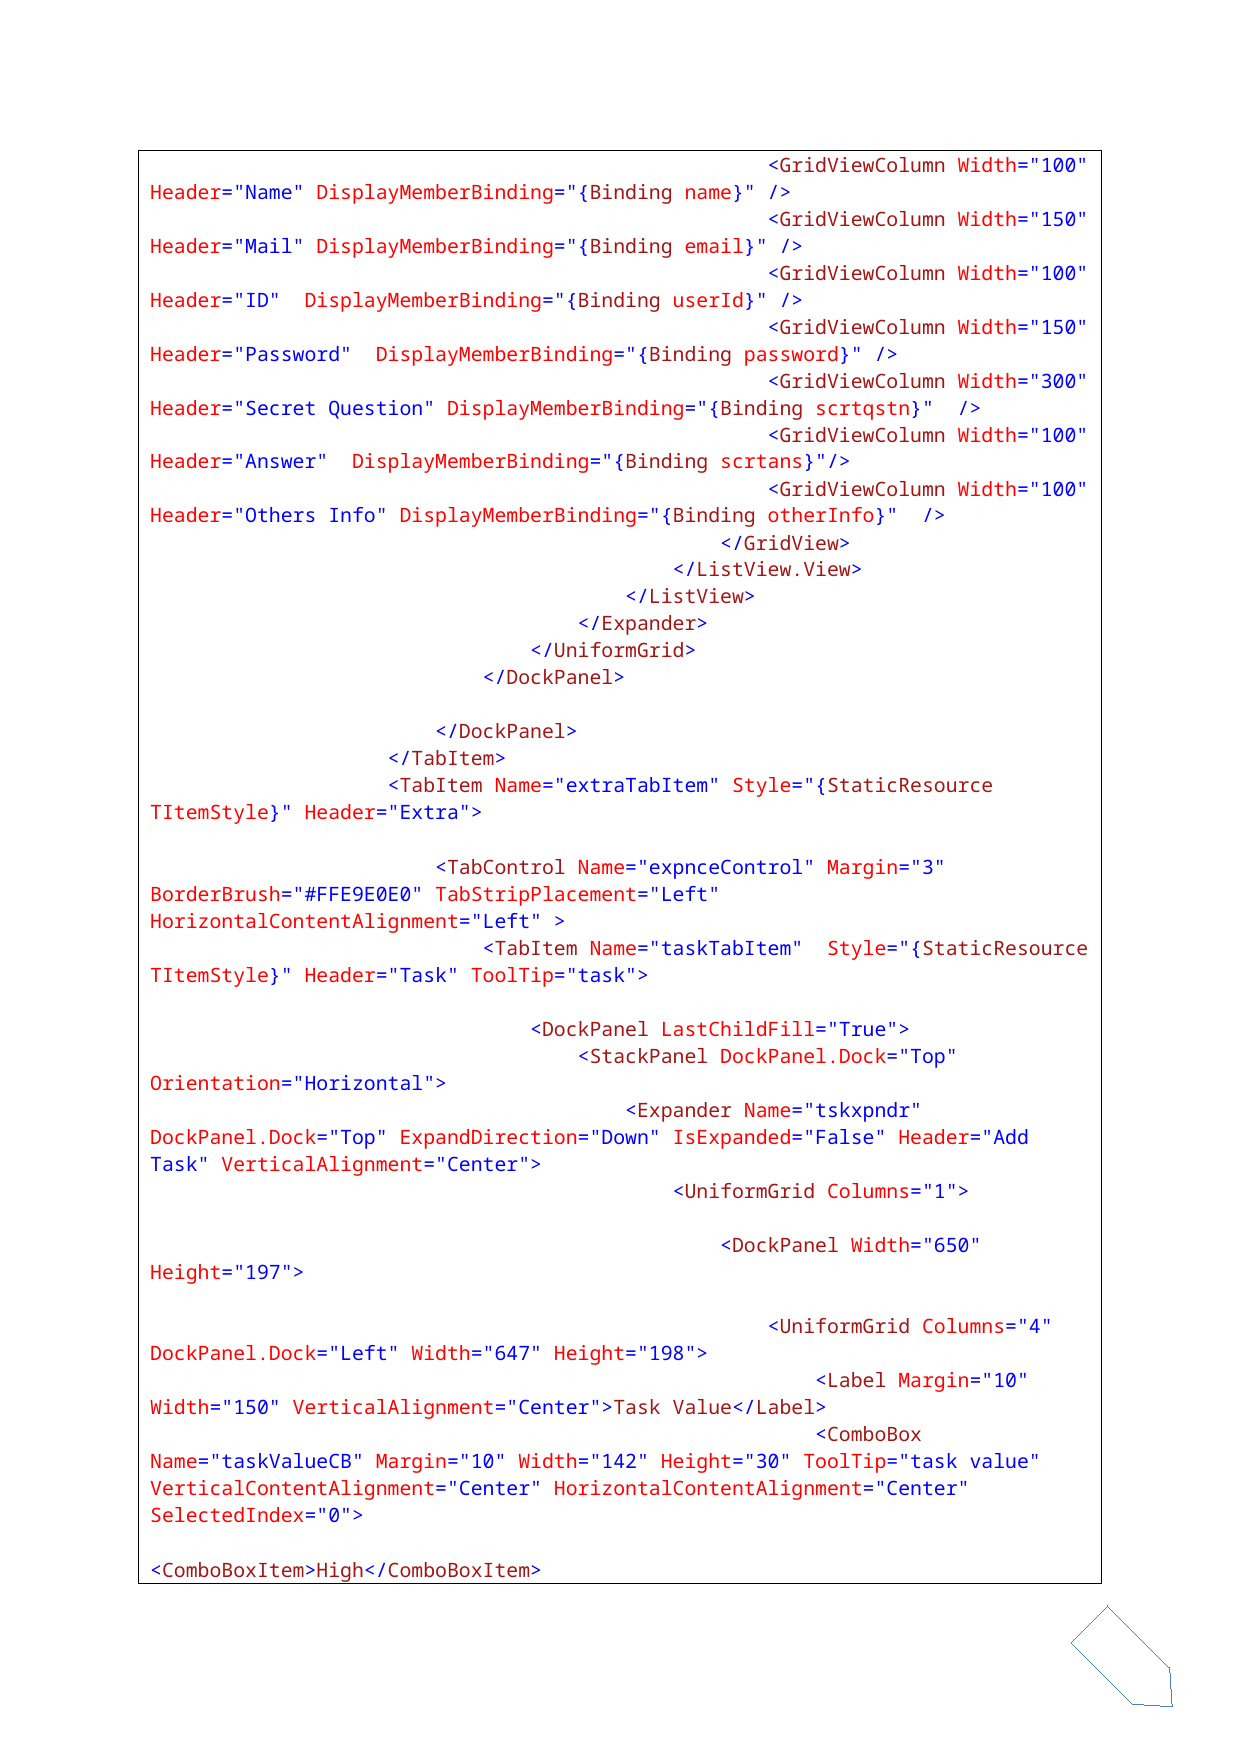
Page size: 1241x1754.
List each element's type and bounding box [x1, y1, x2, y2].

table_cell [139, 151, 1101, 1583]
